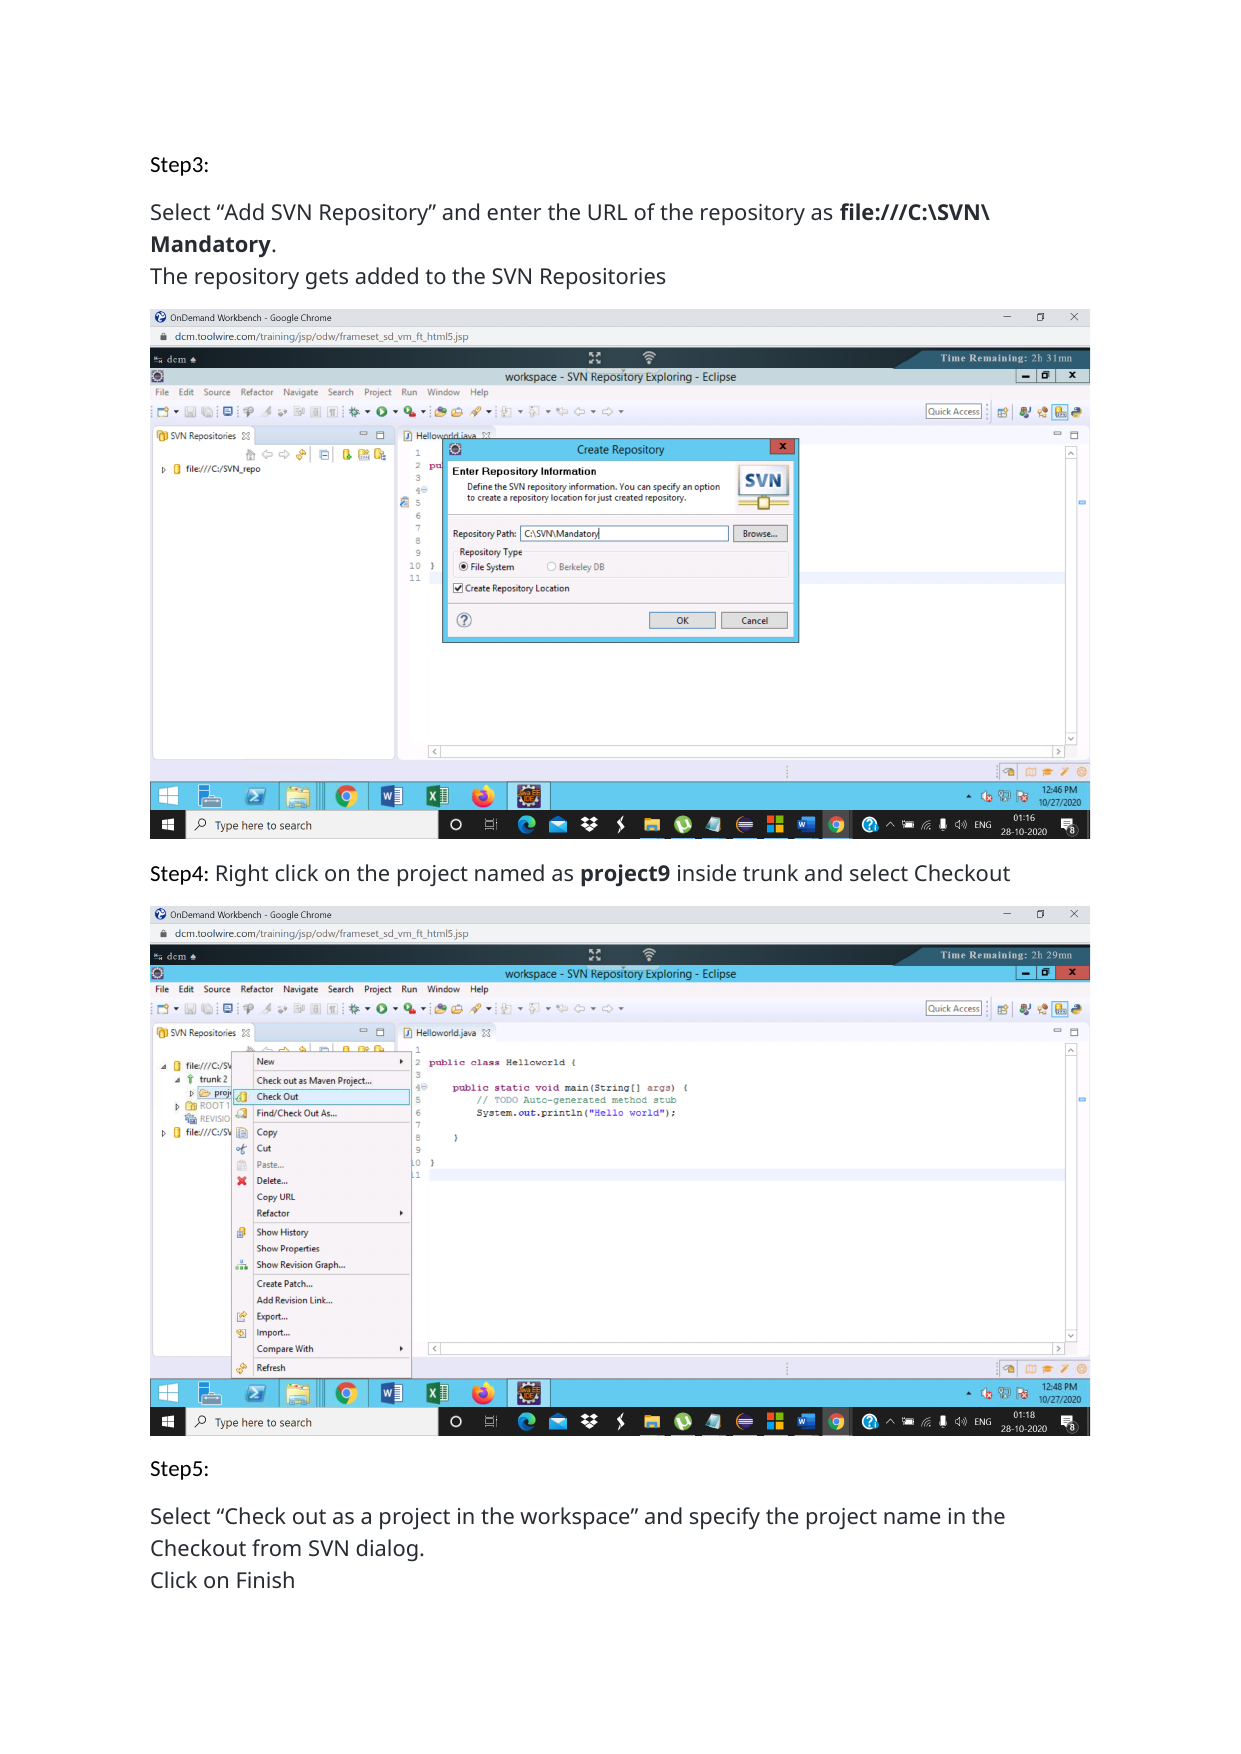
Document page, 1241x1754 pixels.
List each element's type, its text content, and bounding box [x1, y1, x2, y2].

text Step4: Right click on the project named as project9 inside trunk and select Checkout [150, 857, 1090, 887]
text Step5: [150, 1454, 1090, 1482]
picture [150, 309, 1091, 839]
picture [150, 906, 1091, 1436]
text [150, 1501, 1090, 1595]
text Select “Add SVN Repository” and enter the URL of the repository as file:///C:\SVN\Mandatory. The repository gets added to the SVN Repositories [150, 197, 1090, 291]
text Step3: [150, 150, 1090, 178]
